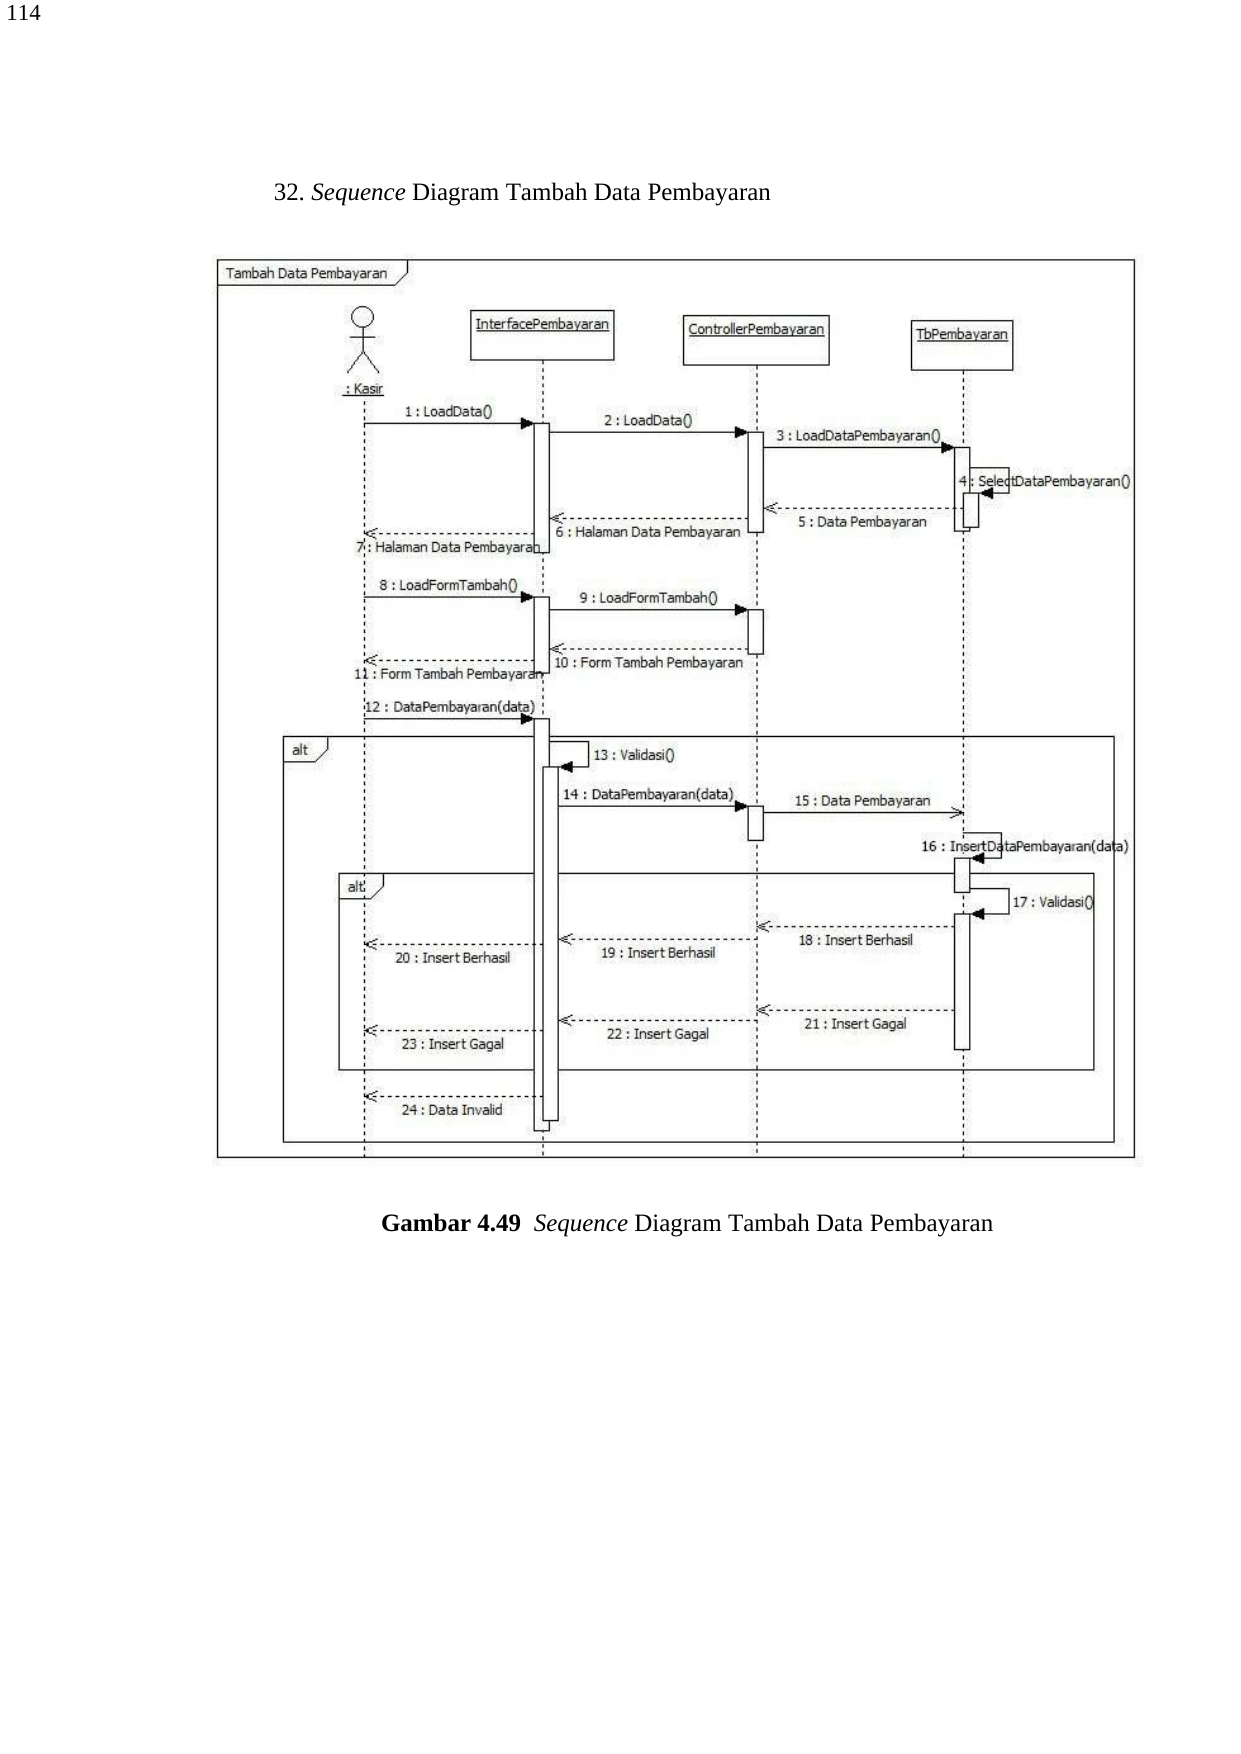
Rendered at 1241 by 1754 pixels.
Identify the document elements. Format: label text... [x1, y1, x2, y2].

picture [212, 253, 1144, 1167]
text Gambar 4.49 Sequence Diagram Tambah Data Pembayaran [321, 1208, 1053, 1236]
list Sequence Diagram Tambah Data Pembayaran [274, 177, 1209, 205]
